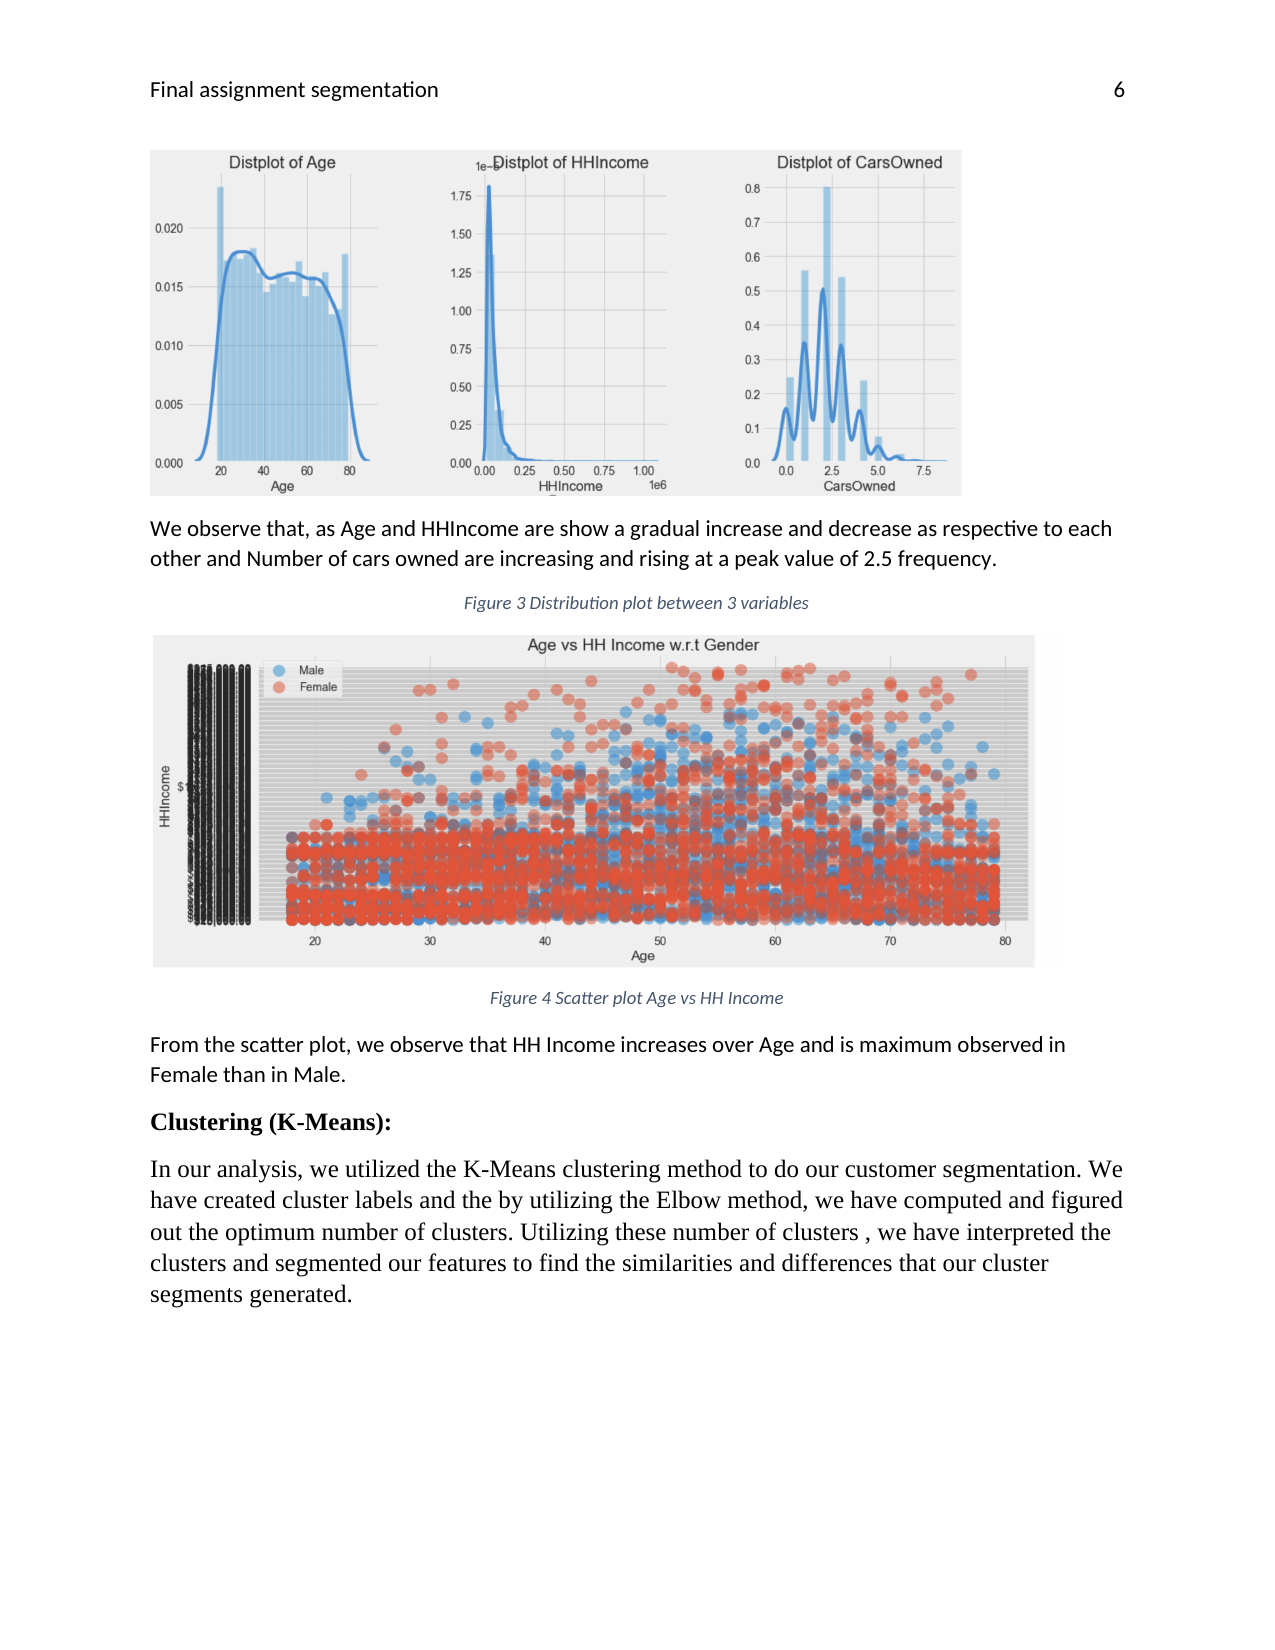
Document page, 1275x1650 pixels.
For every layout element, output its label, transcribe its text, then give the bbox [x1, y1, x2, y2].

picture [150, 635, 1060, 968]
text From the scatter plot, we observe that HH Income increases over Age and is maximum observed in Female than in Male. [150, 1030, 1125, 1088]
text We observe that, as Age and HHIncome are show a gradual increase and decrease as respective to each other and Number of cars owned are increasing and rising at a peak value of 2.5 frequency. [150, 514, 1125, 572]
text Clustering (K-Means): [150, 1107, 1125, 1136]
picture [150, 150, 967, 496]
text In our analysis, we utilized the K-Means clustering method to do our customer segmentation. We have created cluster labels and the by utilizing the Elbow method, we have computed and figured out the optimum number of clusters. Utilizing these number of clusters , we have interpreted the clusters and segmented our features to find the similarities and differences that our cluster segments generated. [150, 1154, 1125, 1307]
